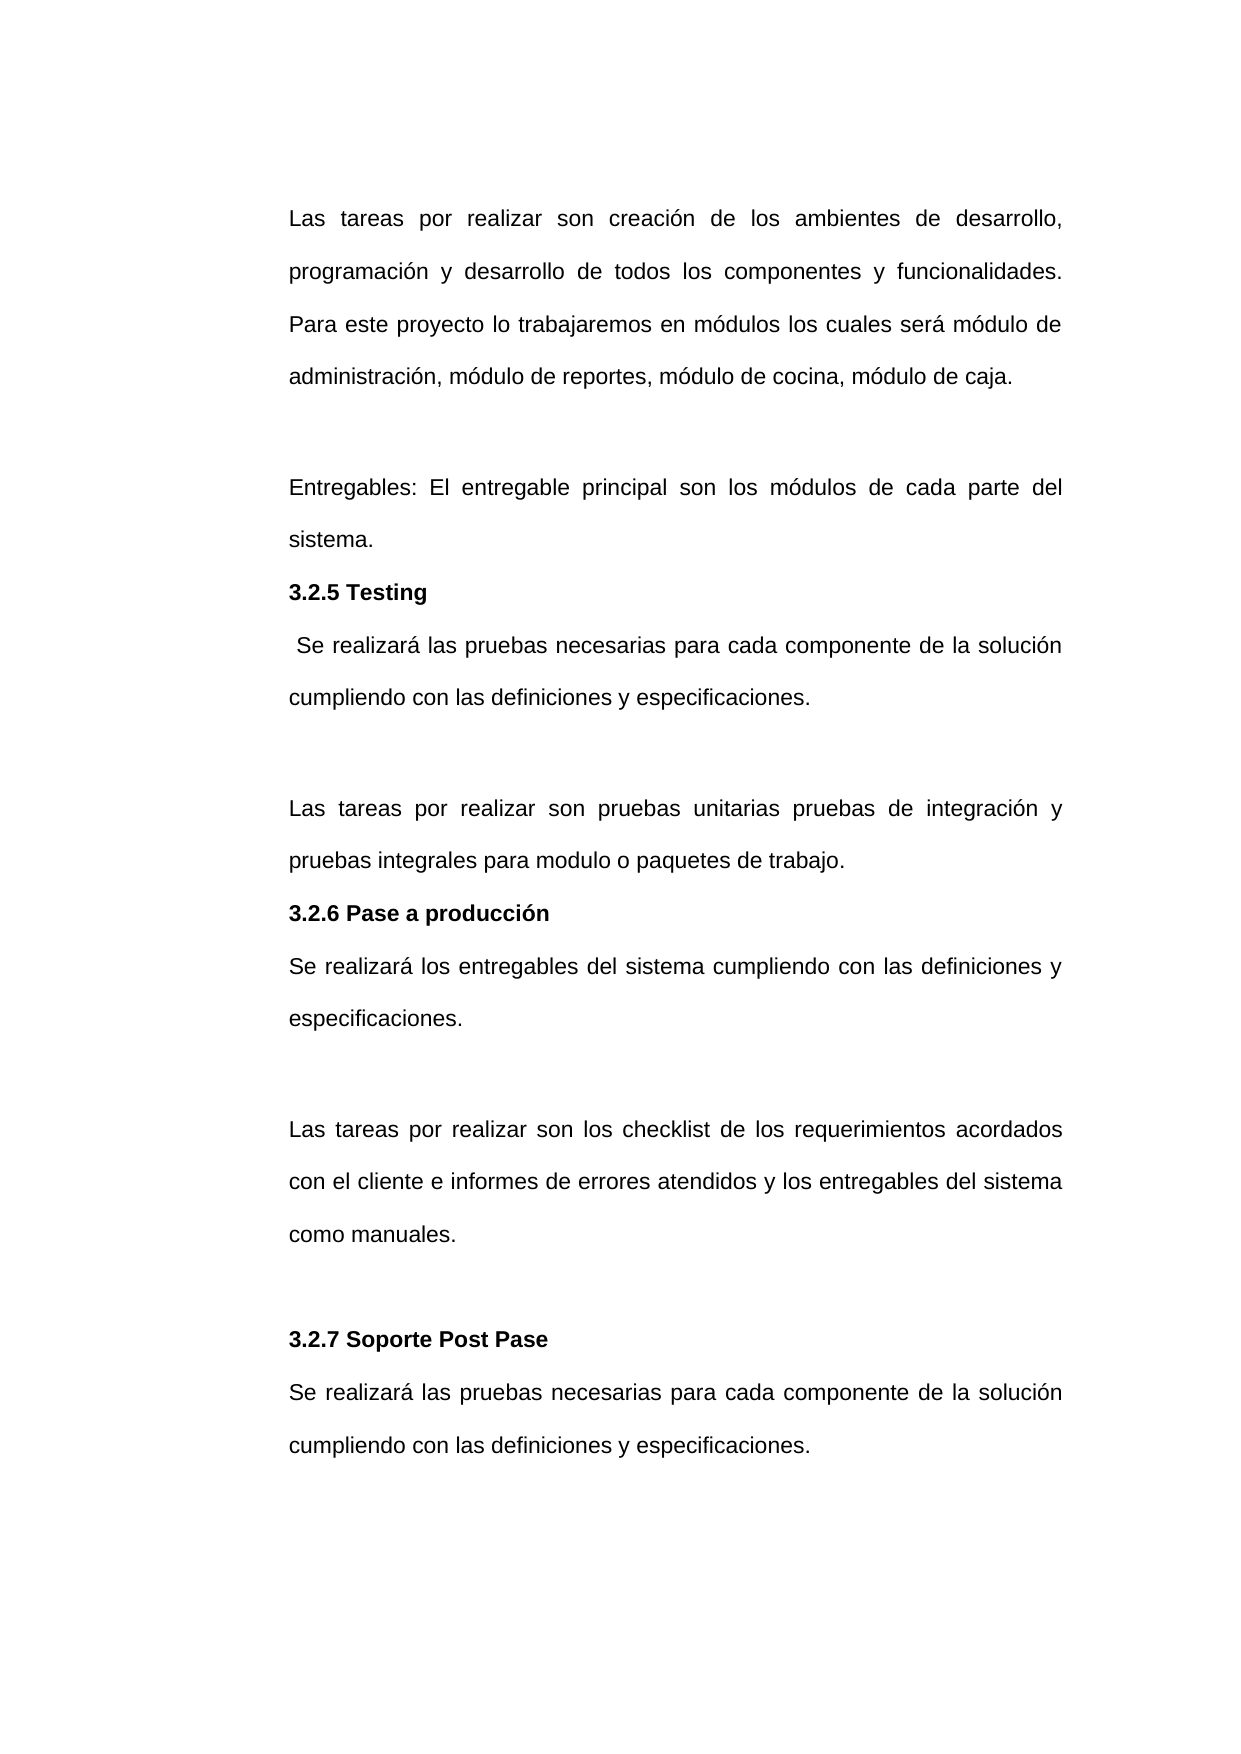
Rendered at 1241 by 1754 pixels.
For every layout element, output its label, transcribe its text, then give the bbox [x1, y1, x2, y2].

text Se realizará los entregables del sistema cumpliendo con las definiciones y especificaciones. [288, 953, 1063, 1032]
text Las tareas por realizar son los checklist de los requerimientos acordados con el cliente e informes de errores atendidos y los entregables del sistema como manuales. [288, 1116, 1063, 1247]
text Entregables: El entregable principal son los módulos de cada parte del sistema. [288, 473, 1063, 552]
text Las tareas por realizar son creación de los ambientes de desarrollo, programación y desarrollo de todos los componentes y funcionalidades. Para este proyecto lo trabajaremos en módulos los cuales será módulo de administración, módulo de reportes, módulo de cocina, módulo de caja. [288, 205, 1063, 389]
text Se realizará las pruebas necesarias para cada componente de la solución cumpliendo con las definiciones y especificaciones. [288, 1379, 1063, 1458]
text 3.2.7 Soporte Post Pase [288, 1326, 1063, 1353]
text Se realizará las pruebas necesarias para cada componente de la solución cumpliendo con las definiciones y especificaciones. [288, 632, 1063, 711]
text 3.2.5 Testing [288, 579, 1063, 605]
text 3.2.6 Pase a producción [288, 900, 1063, 926]
text Las tareas por realizar son pruebas unitarias pruebas de integración y pruebas integrales para modulo o paquetes de trabajo. [288, 794, 1063, 873]
